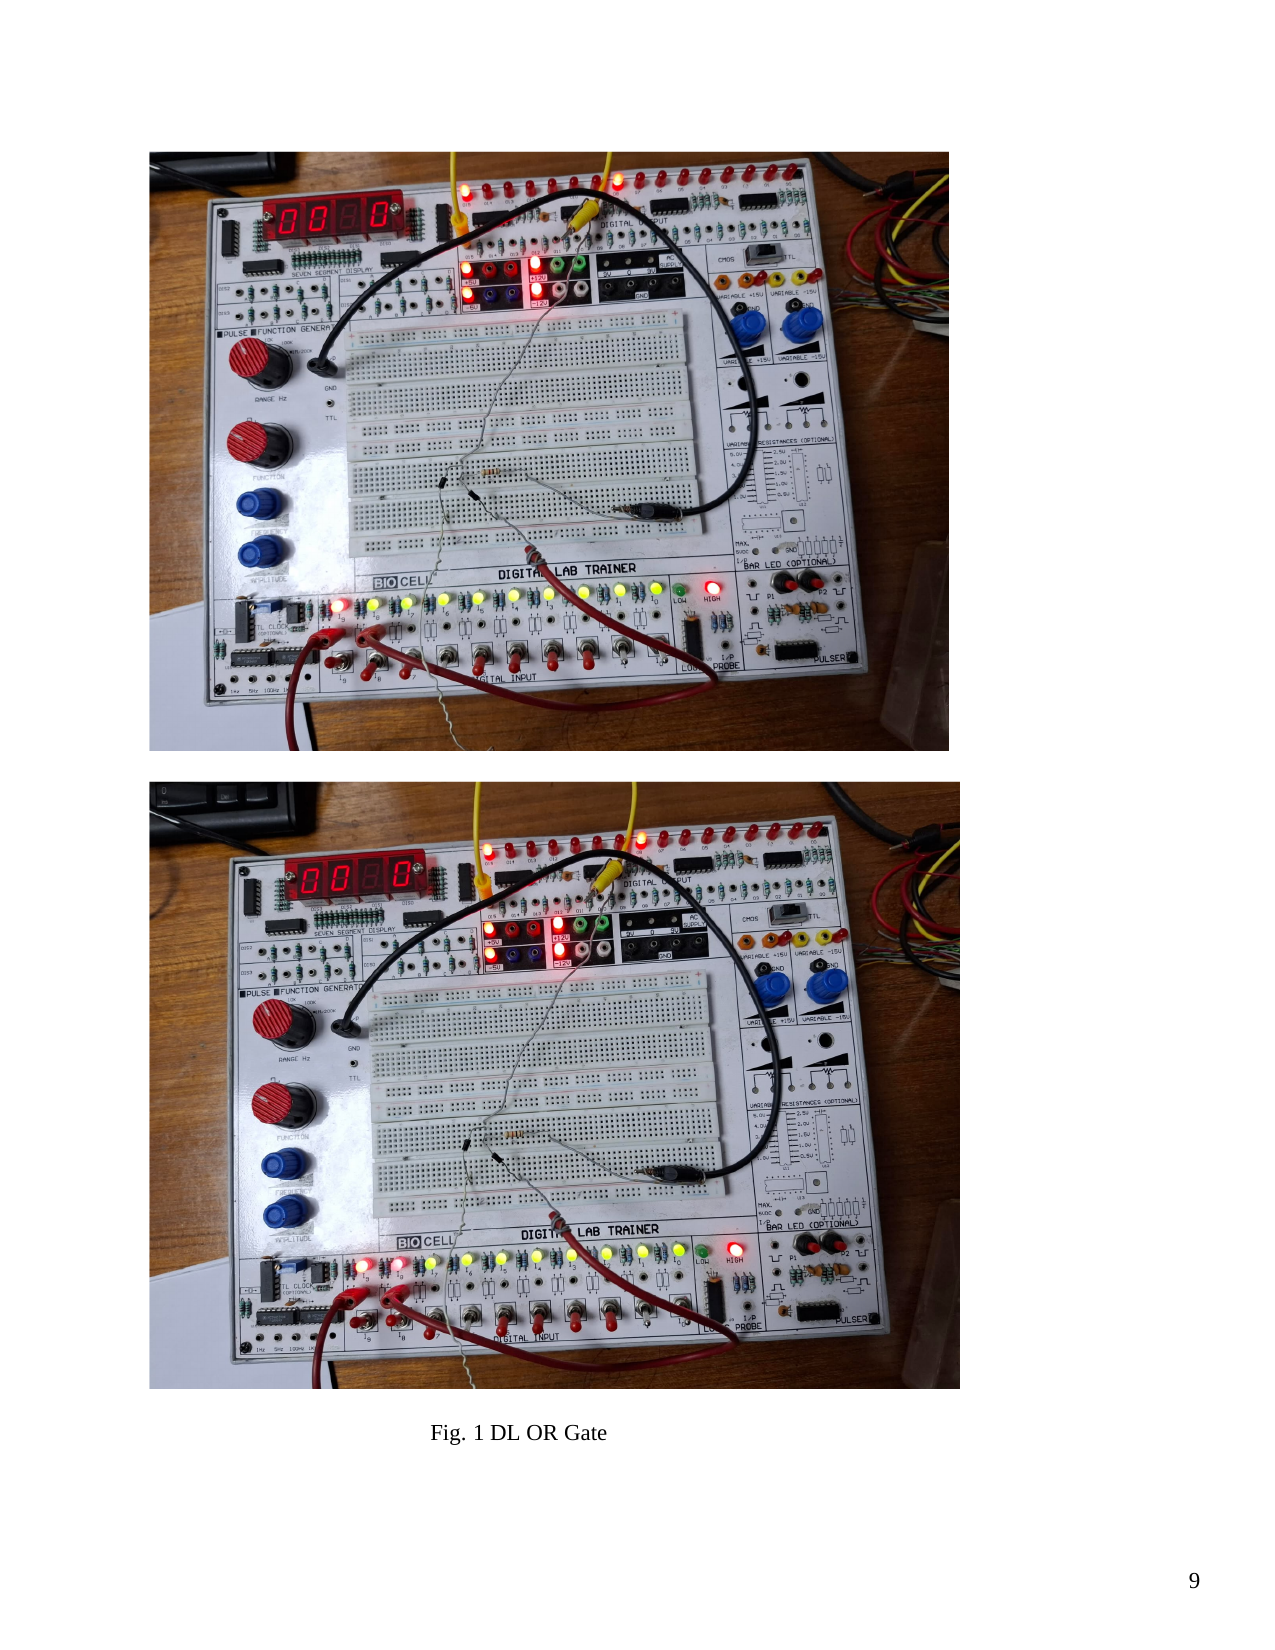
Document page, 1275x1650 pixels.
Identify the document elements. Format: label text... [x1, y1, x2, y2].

picture [151, 152, 948, 751]
text Fig. 1 DL OR Gate [150, 1418, 1124, 1445]
picture [151, 782, 959, 1389]
